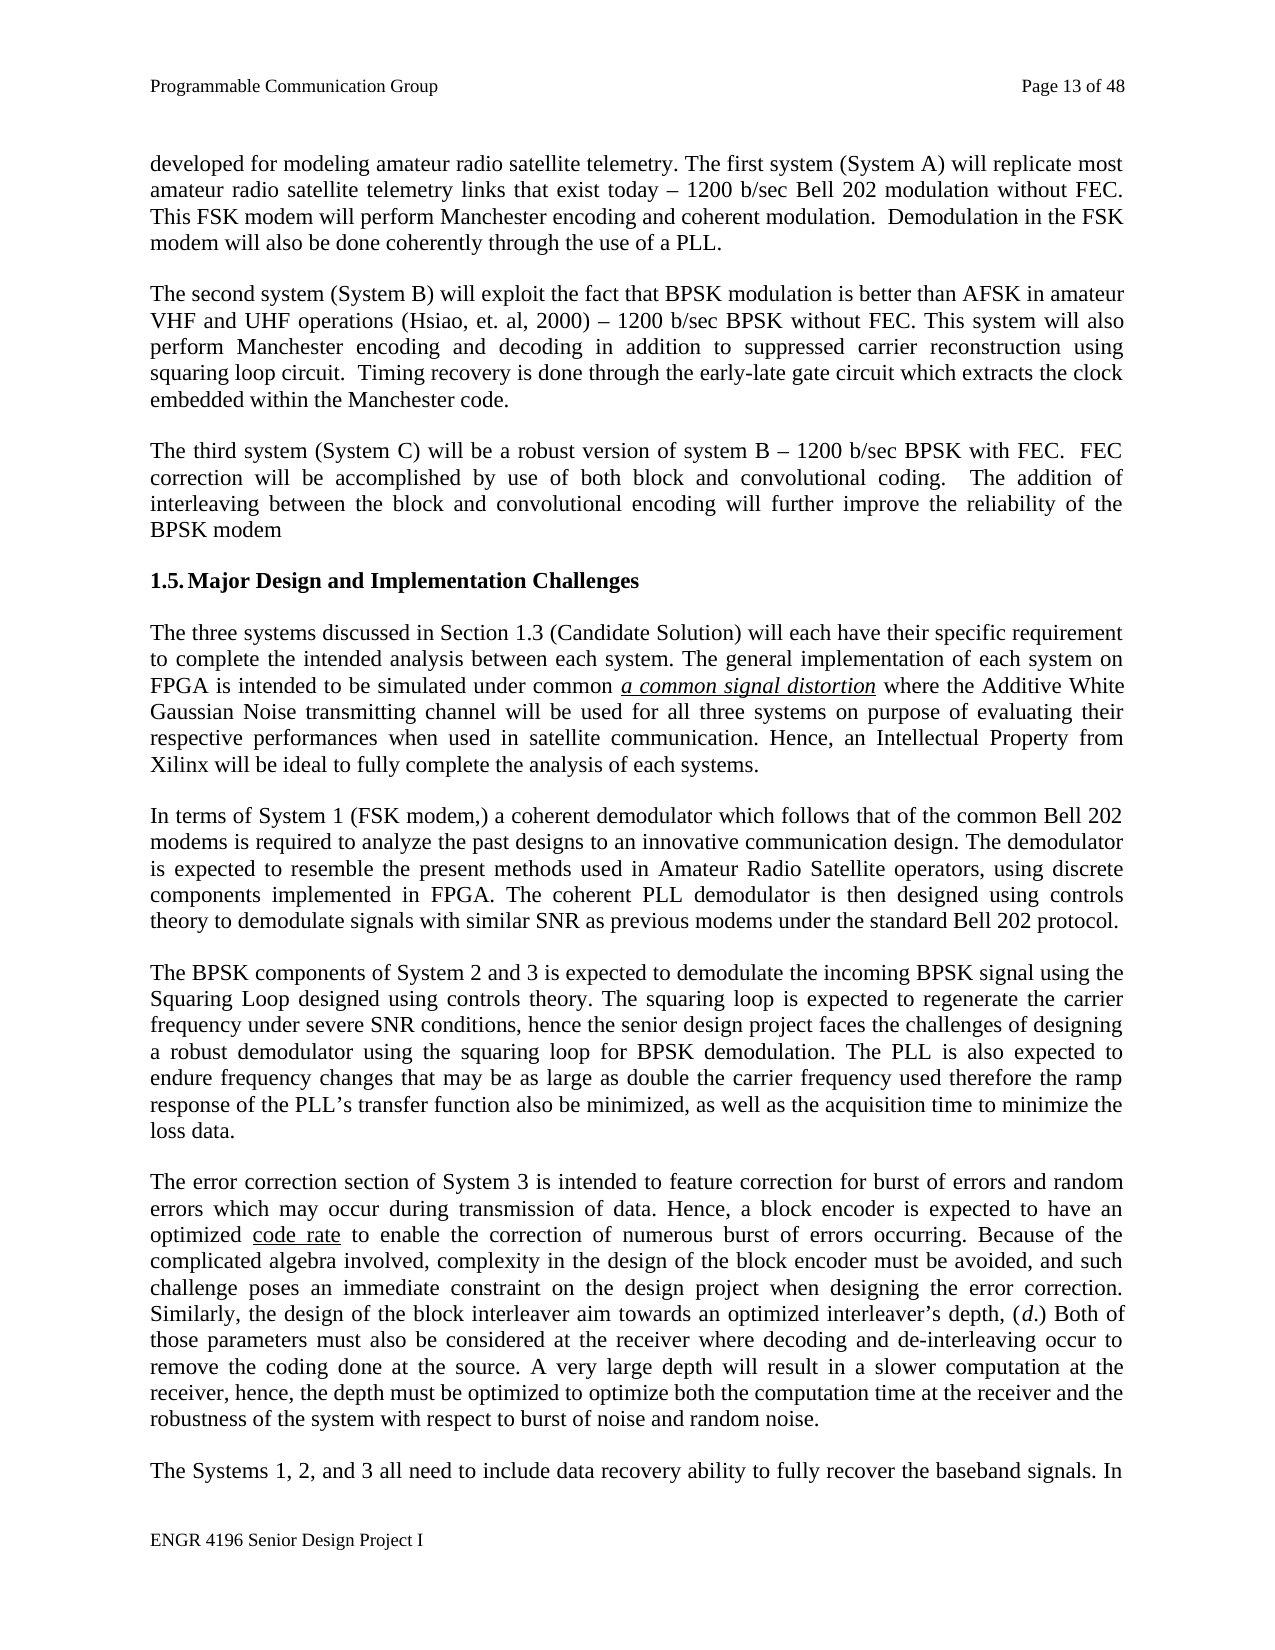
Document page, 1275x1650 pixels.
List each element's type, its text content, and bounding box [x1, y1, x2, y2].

text The error correction section of System 3 is intended to feature correction for burst of errors and random errors which may occur during transmission of data. Hence, a block encoder is expected to have an optimized code rate to enable the correction of numerous burst of errors occurring. Because of the complicated algebra involved, complexity in the design of the block encoder must be avoided, and such challenge poses an immediate constraint on the design project when designing the error correction. Similarly, the design of the block interleaver aim towards an optimized interleaver’s depth, (d.) Both of those parameters must also be considered at the receiver where decoding and de-interleaving occur to remove the coding done at the source. A very large depth will result in a slower computation at the receiver, hence, the depth must be optimized to optimize both the computation time at the receiver and the robustness of the system with respect to burst of noise and random noise. [150, 1168, 1125, 1432]
text The third system (System C) will be a robust version of system B – 1200 b/sec BPSK with FEC. FEC correction will be accomplished by use of both block and convolutional coding. The addition of interleaving between the block and convolutional encoding will further improve the reliability of the BPSK modem [150, 437, 1125, 543]
text In terms of System 1 (FSK modem,) a coherent demodulator which follows that of the common Bell 202 modems is required to analyze the past designs to an innovative communication design. The demodulator is expected to resemble the present methods used in Amateur Radio Satellite operators, using discrete components implemented in FPGA. The coherent PLL demodulator is then designed using controls theory to demodulate signals with similar SNR as previous modems under the standard Bell 202 protocol. [150, 802, 1125, 934]
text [150, 150, 1125, 255]
text The second system (System B) will exploit the fact that BPSK modulation is better than AFSK in amateur VHF and UHF operations (Hsiao, et. al, 2000) – 1200 b/sec BPSK without FEC. This system will also perform Manchester encoding and decoding in addition to suppressed carrier reconstruction using squaring loop circuit. Timing recovery is done through the early-late gate circuit which extracts the clock embedded within the Manchester code. [150, 280, 1125, 412]
subtitle Major Design and Implementation Challenges [150, 568, 1125, 594]
text The BPSK components of System 2 and 3 is expected to demodulate the incoming BPSK signal using the Squaring Loop designed using controls theory. The squaring loop is expected to regenerate the carrier frequency under severe SNR conditions, hence the senior design project faces the challenges of designing a robust demodulator using the squaring loop for BPSK demodulation. The PLL is also expected to endure frequency changes that may be as large as double the carrier frequency used therefore the ramp response of the PLL’s transfer function also be minimized, as well as the acquisition time to minimize the loss data. [150, 959, 1125, 1143]
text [150, 1457, 1125, 1483]
text The three systems discussed in Section 1.3 (Candidate Solution) will each have their specific requirement to complete the intended analysis between each system. The general implementation of each system on FPGA is intended to be simulated under common a common signal distortion where the Additive White Gaussian Noise transmitting channel will be used for all three systems on purpose of evaluating their respective performances when used in satellite communication. Hence, an Intellectual Property from Xilinx will be ideal to fully complete the analysis of each systems. [150, 619, 1125, 777]
